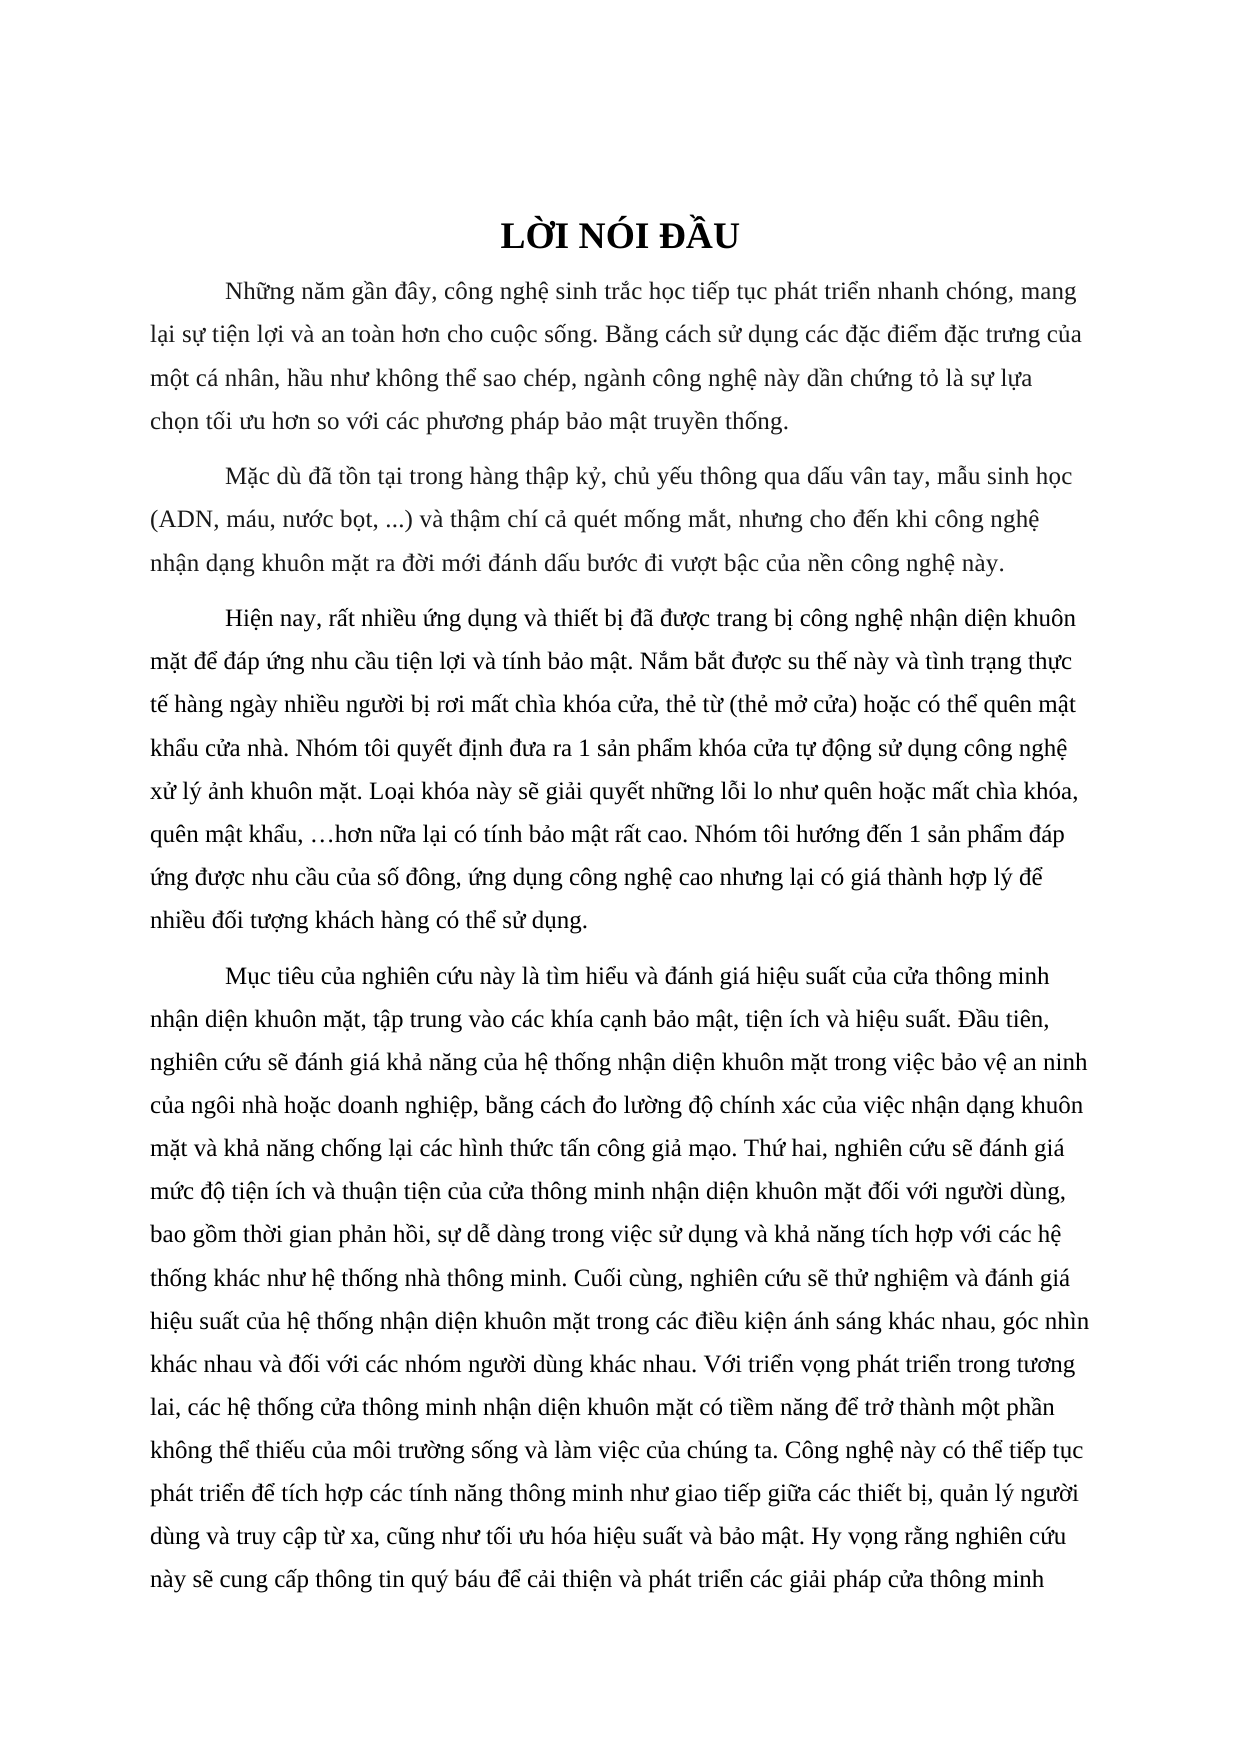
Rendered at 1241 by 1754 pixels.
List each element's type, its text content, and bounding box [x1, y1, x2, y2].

text Hiện nay, rất nhiều ứng dụng và thiết bị đã được trang bị công nghệ nhận diện khuôn mặt để đáp ứng nhu cầu tiện lợi và tính bảo mật. Nắm bắt được su thế này và tình trạng thực tế hàng ngày nhiều người bị rơi mất chìa khóa cửa, thẻ từ (thẻ mở cửa) hoặc có thể quên mật khẩu cửa nhà. Nhóm tôi quyết định đưa ra 1 sản phẩm khóa cửa tự động sử dụng công nghệ xử lý ảnh khuôn mặt. Loại khóa này sẽ giải quyết những lỗi lo như quên hoặc mất chìa khóa, quên mật khẩu, …hơn nữa lại có tính bảo mật rất cao. Nhóm tôi hướng đến 1 sản phẩm đáp ứng được nhu cầu của số đông, ứng dụng công nghệ cao nhưng lại có giá thành hợp lý để nhiều đối tượng khách hàng có thể sử dụng. [150, 603, 1090, 934]
text Mặc dù đã tồn tại trong hàng thập kỷ, chủ yếu thông qua dấu vân tay, mẫu sinh học (ADN, máu, nước bọt, ...) và thậm chí cả quét mống mắt, nhưng cho đến khi công nghệ nhận dạng khuôn mặt ra đời mới đánh dấu bước đi vượt bậc của nền công nghệ này. [150, 461, 1090, 576]
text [150, 961, 1090, 1593]
text LỜI NÓI ĐẦU [150, 213, 1090, 256]
text Những năm gần đây, công nghệ sinh trắc học tiếp tục phát triển nhanh chóng, mang lại sự tiện lợi và an toàn hơn cho cuộc sống. Bằng cách sử dụng các đặc điểm đặc trưng của một cá nhân, hầu như không thể sao chép, ngành công nghệ này dần chứng tỏ là sự lựa chọn tối ưu hơn so với các phương pháp bảo mật truyền thống. [150, 276, 1090, 434]
